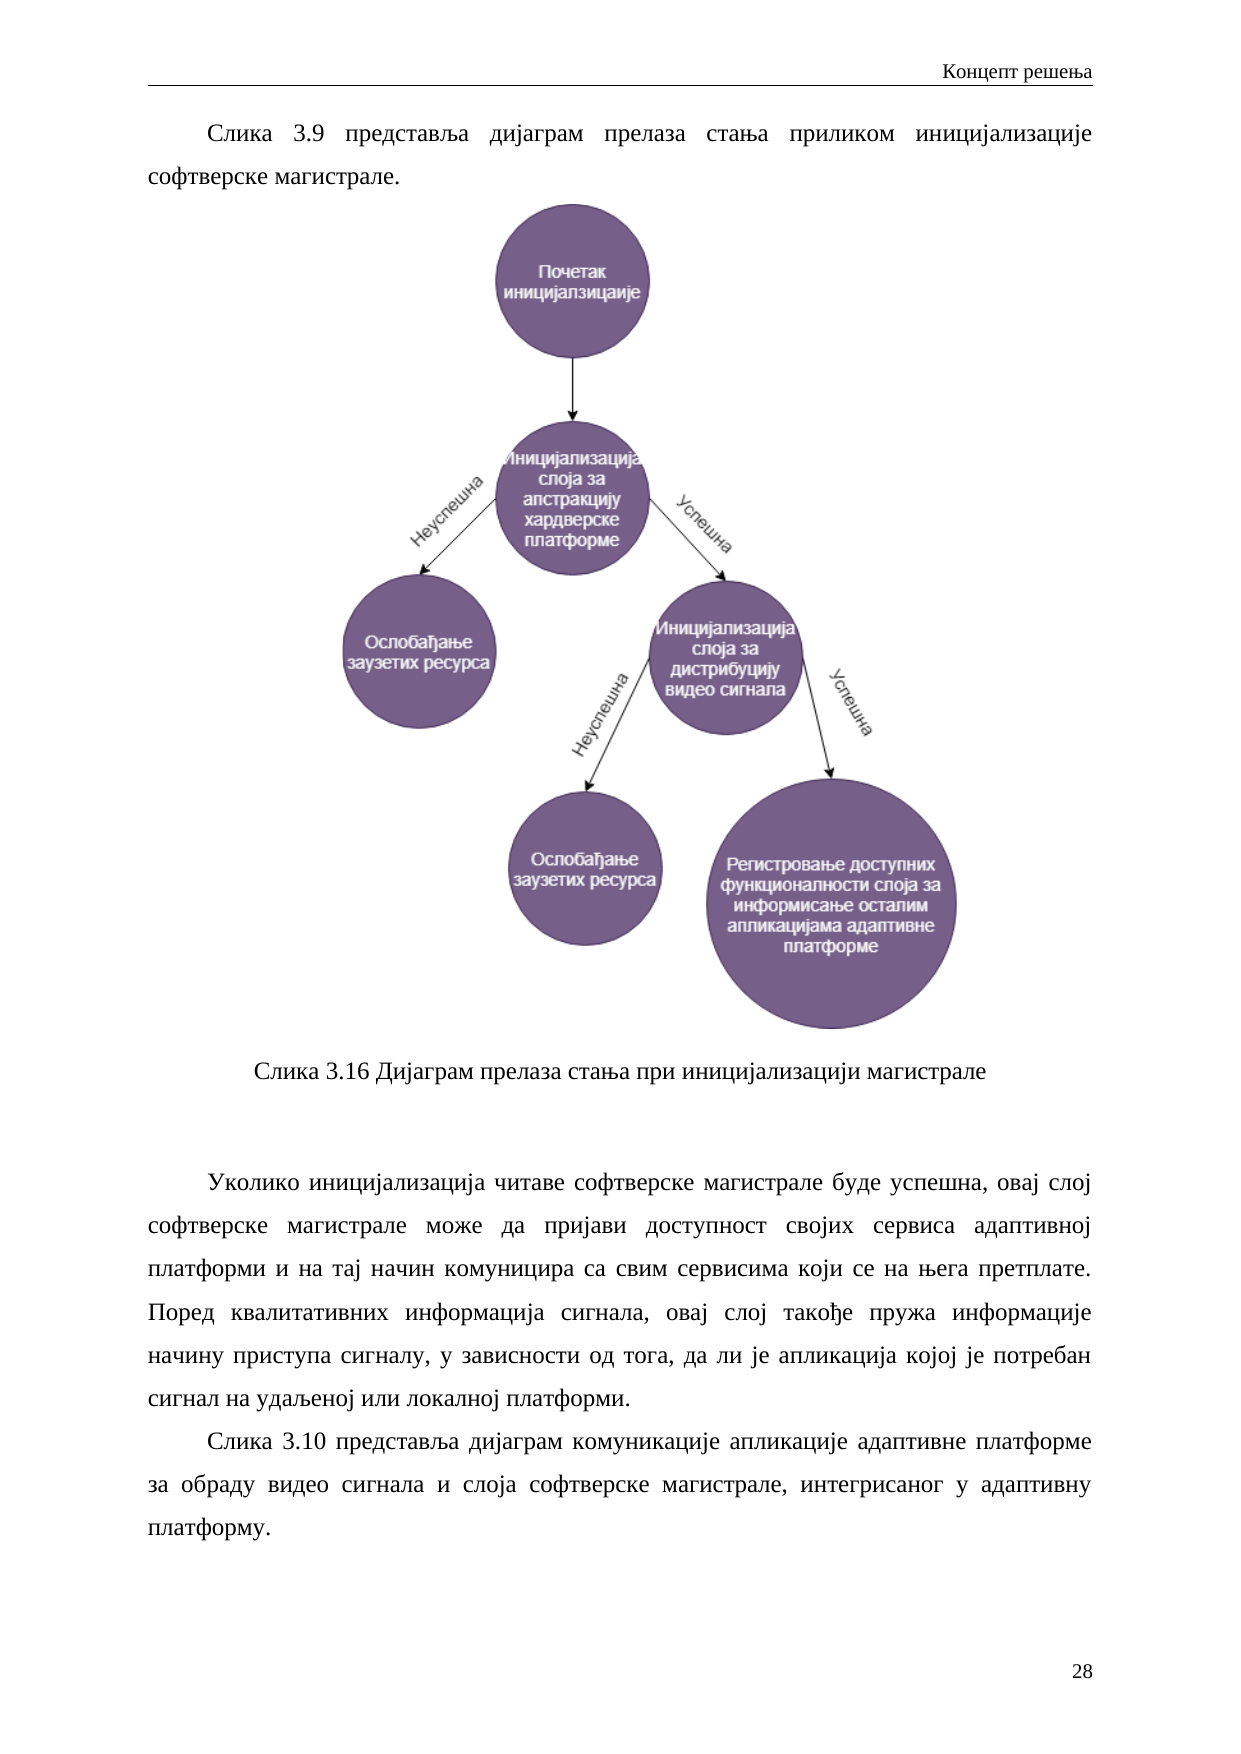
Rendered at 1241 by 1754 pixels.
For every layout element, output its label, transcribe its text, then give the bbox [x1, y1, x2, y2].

text Слика 3.9 представља дијаграм прелаза стања приликом иницијализације софтверске магистрале. [148, 118, 1093, 190]
text Уколико иницијализација читаве софтверске магистрале буде успешна, овај слој софтверске магистрале може да пријави доступност својих сервиса адаптивној платформи и на тај начин комуницира са свим сервисима који се на њега претплате. Поред квалитативних информација сигнала, овај слој такође пружа информације начину приступа сигналу, у зависности од тога, да ли је апликација којој је потребан сигнал на удаљеној или локалној платформи. [148, 1167, 1093, 1412]
text Слика 3.10 представља дијаграм комуникације апликације адаптивне платформе за обраду видео сигнала и слоја софтверске магистрале, интегрисаног у адаптивну платформу. [148, 1426, 1093, 1541]
picture [342, 204, 957, 1029]
